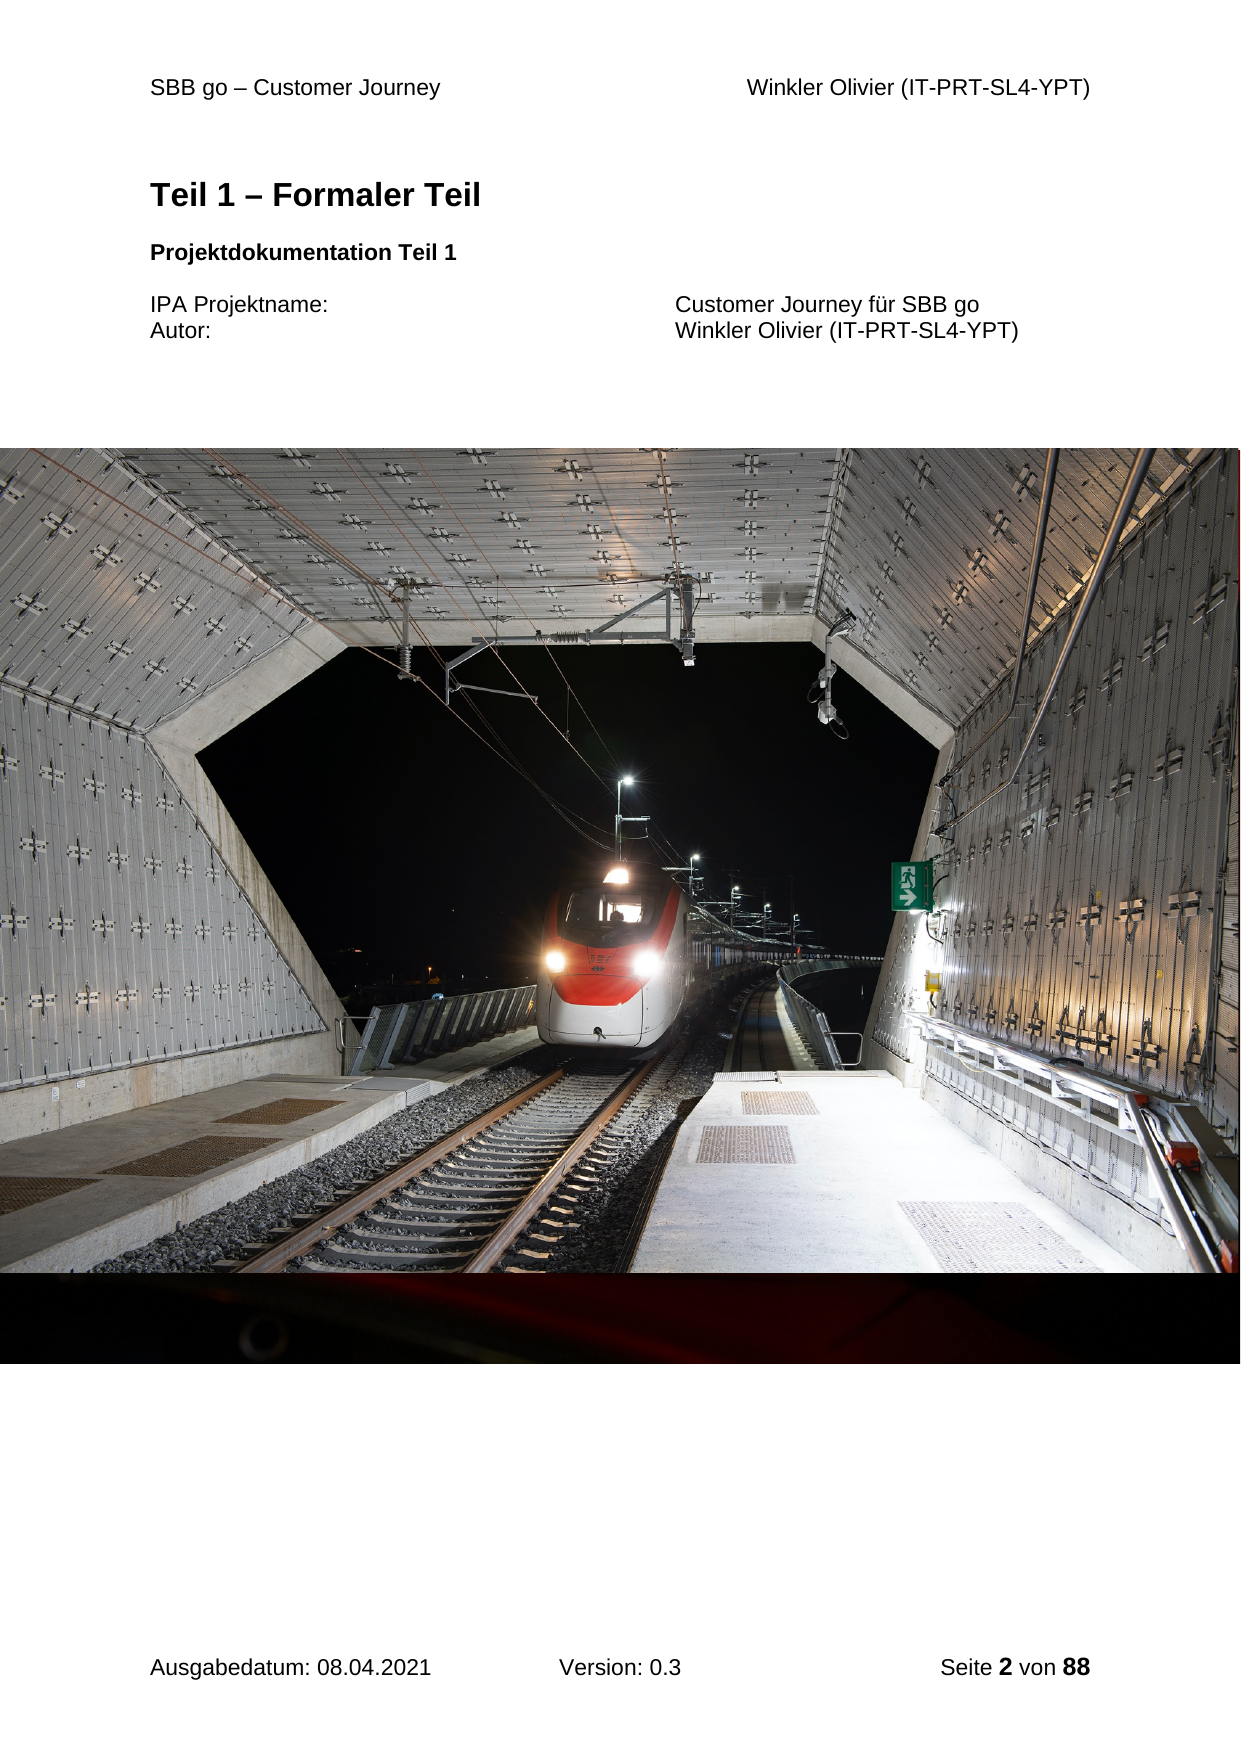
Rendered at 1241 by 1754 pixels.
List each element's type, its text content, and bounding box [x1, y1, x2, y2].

subtitle Teil 1 – Formaler Teil [150, 175, 1090, 213]
picture [0, 448, 1241, 1364]
text Autor: Winkler Olivier (IT-PRT-SL4-YPT) [150, 317, 1090, 344]
text Projektdokumentation Teil 1 [150, 238, 1090, 265]
text IPA Projektname: Customer Journey für SBB go [150, 291, 1090, 317]
